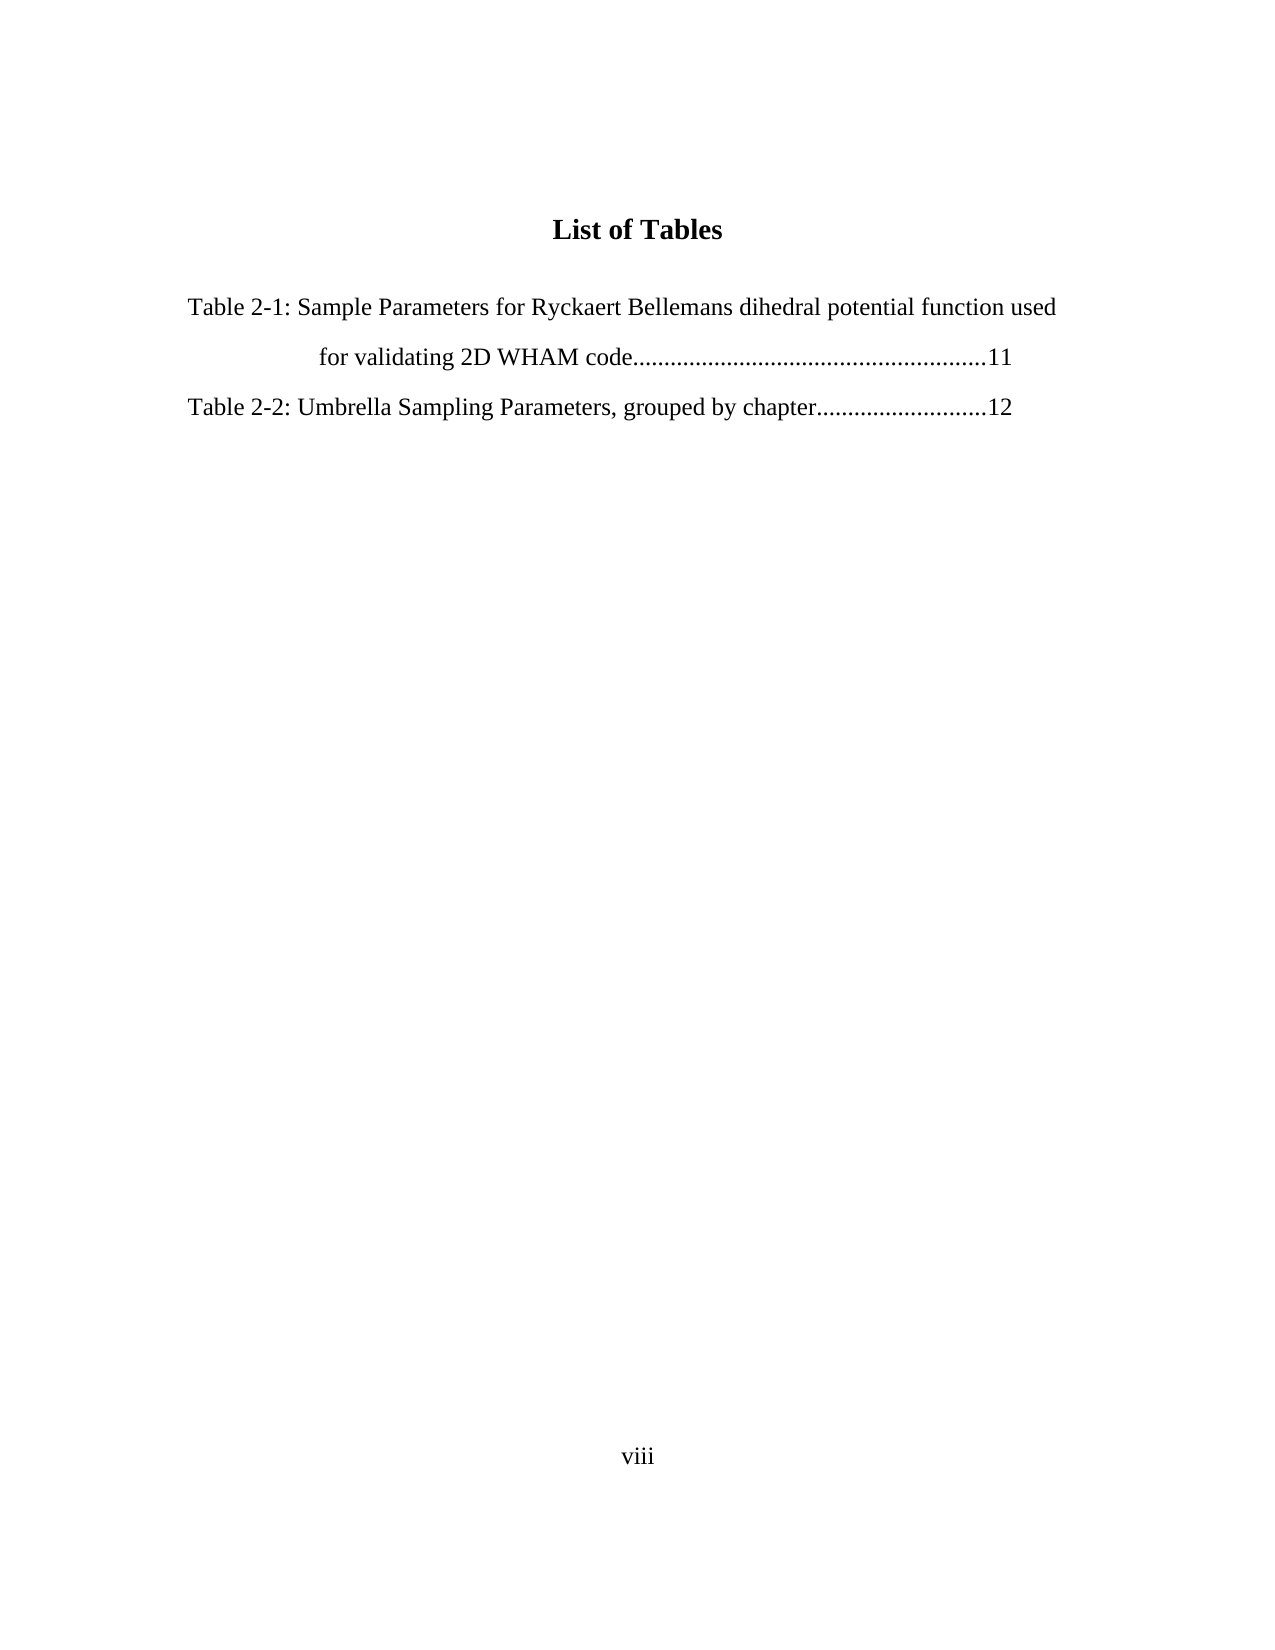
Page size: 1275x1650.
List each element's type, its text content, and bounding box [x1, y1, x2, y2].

text Table 2-1: Sample Parameters for Ryckaert Bellemans dihedral potential function used for validating 2D WHAM code 11 [187, 271, 1087, 371]
subtitle List of Tables [187, 212, 1087, 246]
text Table 2-2: Umbrella Sampling Parameters, grouped by chapter 12 [187, 371, 1087, 421]
